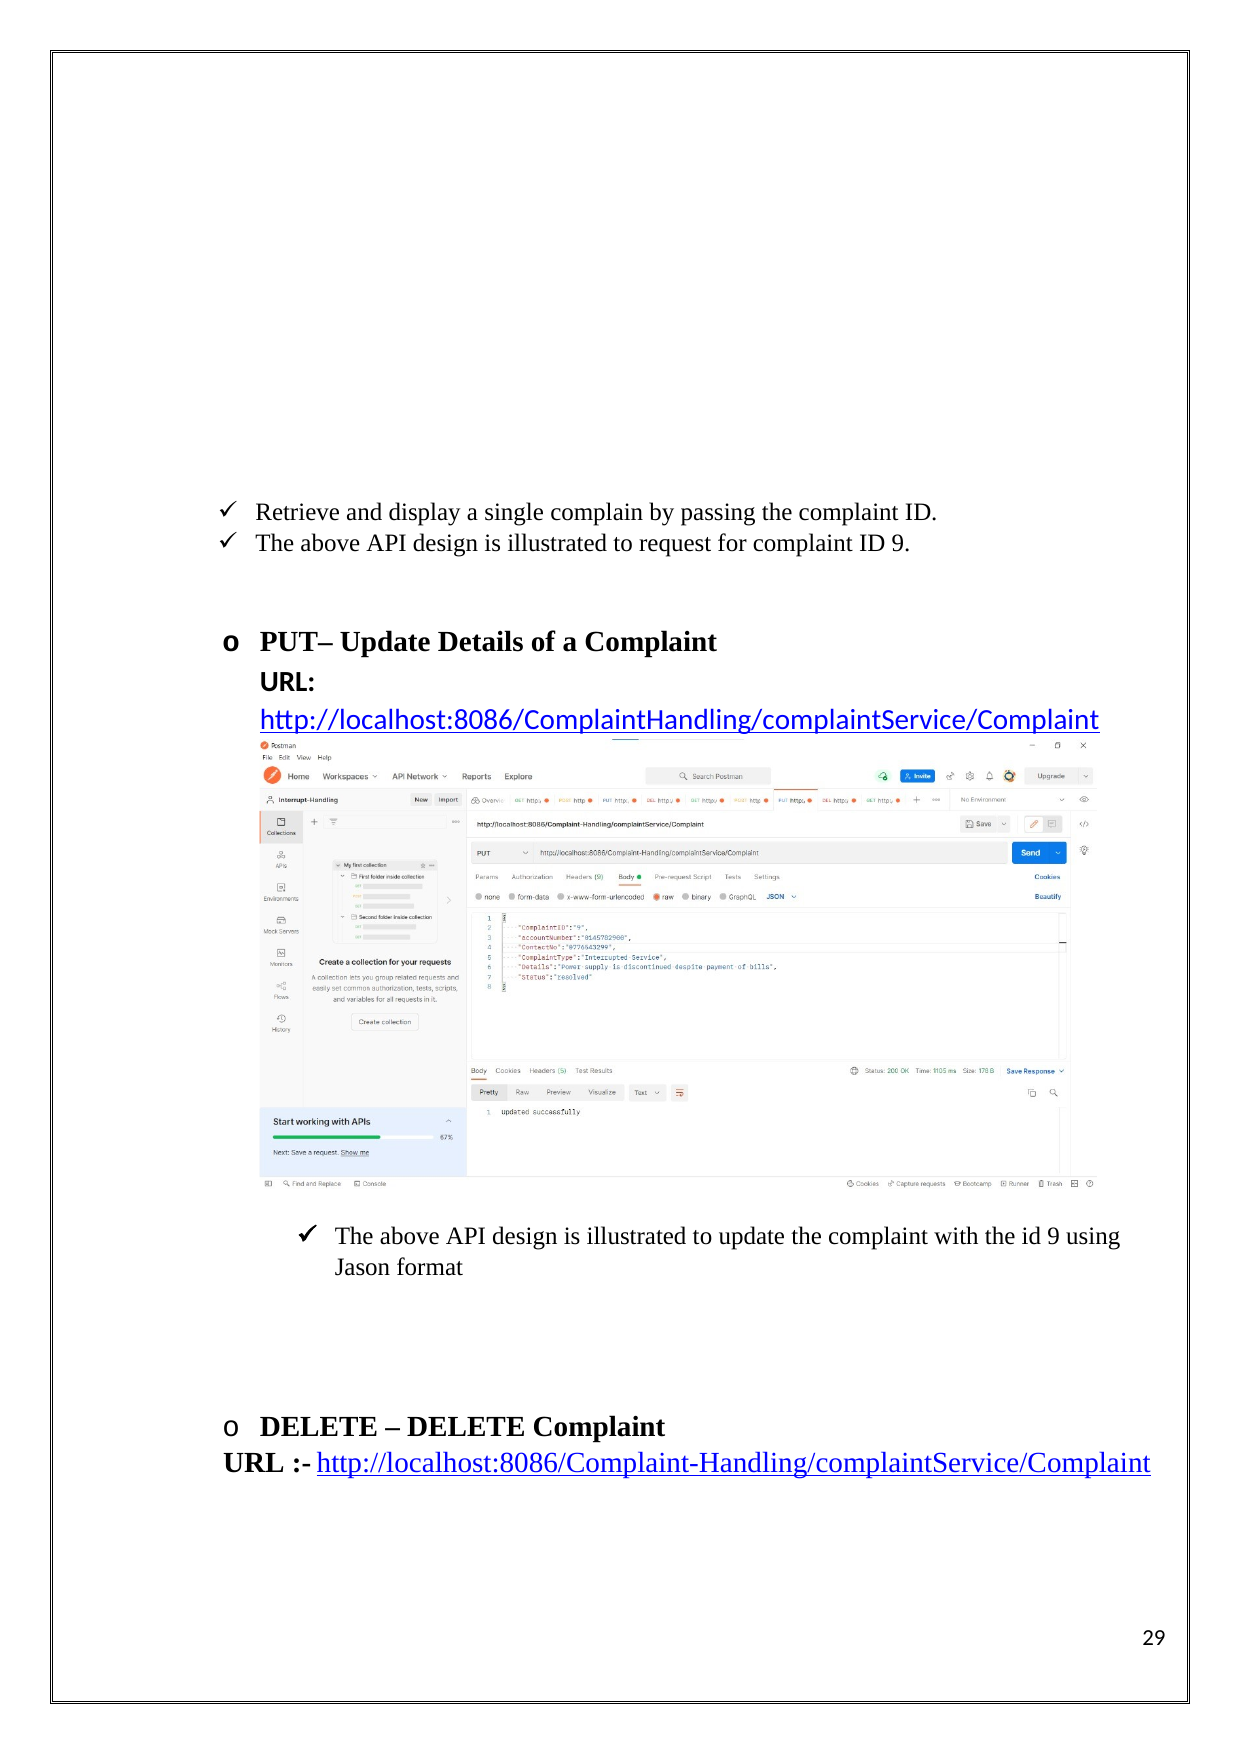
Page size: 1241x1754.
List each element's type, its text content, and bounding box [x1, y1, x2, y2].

list DELETE – DELETE Complaint [222, 1409, 1165, 1446]
list URL: http://localhost:8086/ComplaintHandling/complaintService/Complaint [259, 663, 1165, 737]
list The above API design is illustrated to update the complaint with the id 9 using Jason format [297, 1221, 1165, 1281]
picture [259, 739, 1097, 1189]
list PUT– Update Details of a Complaint [222, 624, 1165, 660]
text URL :- http://localhost:8086/Complaint-Handling/complaintService/Complaint [150, 1446, 1165, 1479]
list The above API design is illustrated to request for complaint ID 9. [218, 528, 1165, 557]
list Retrieve and display a single complain by passing the complaint ID. [218, 497, 1165, 526]
